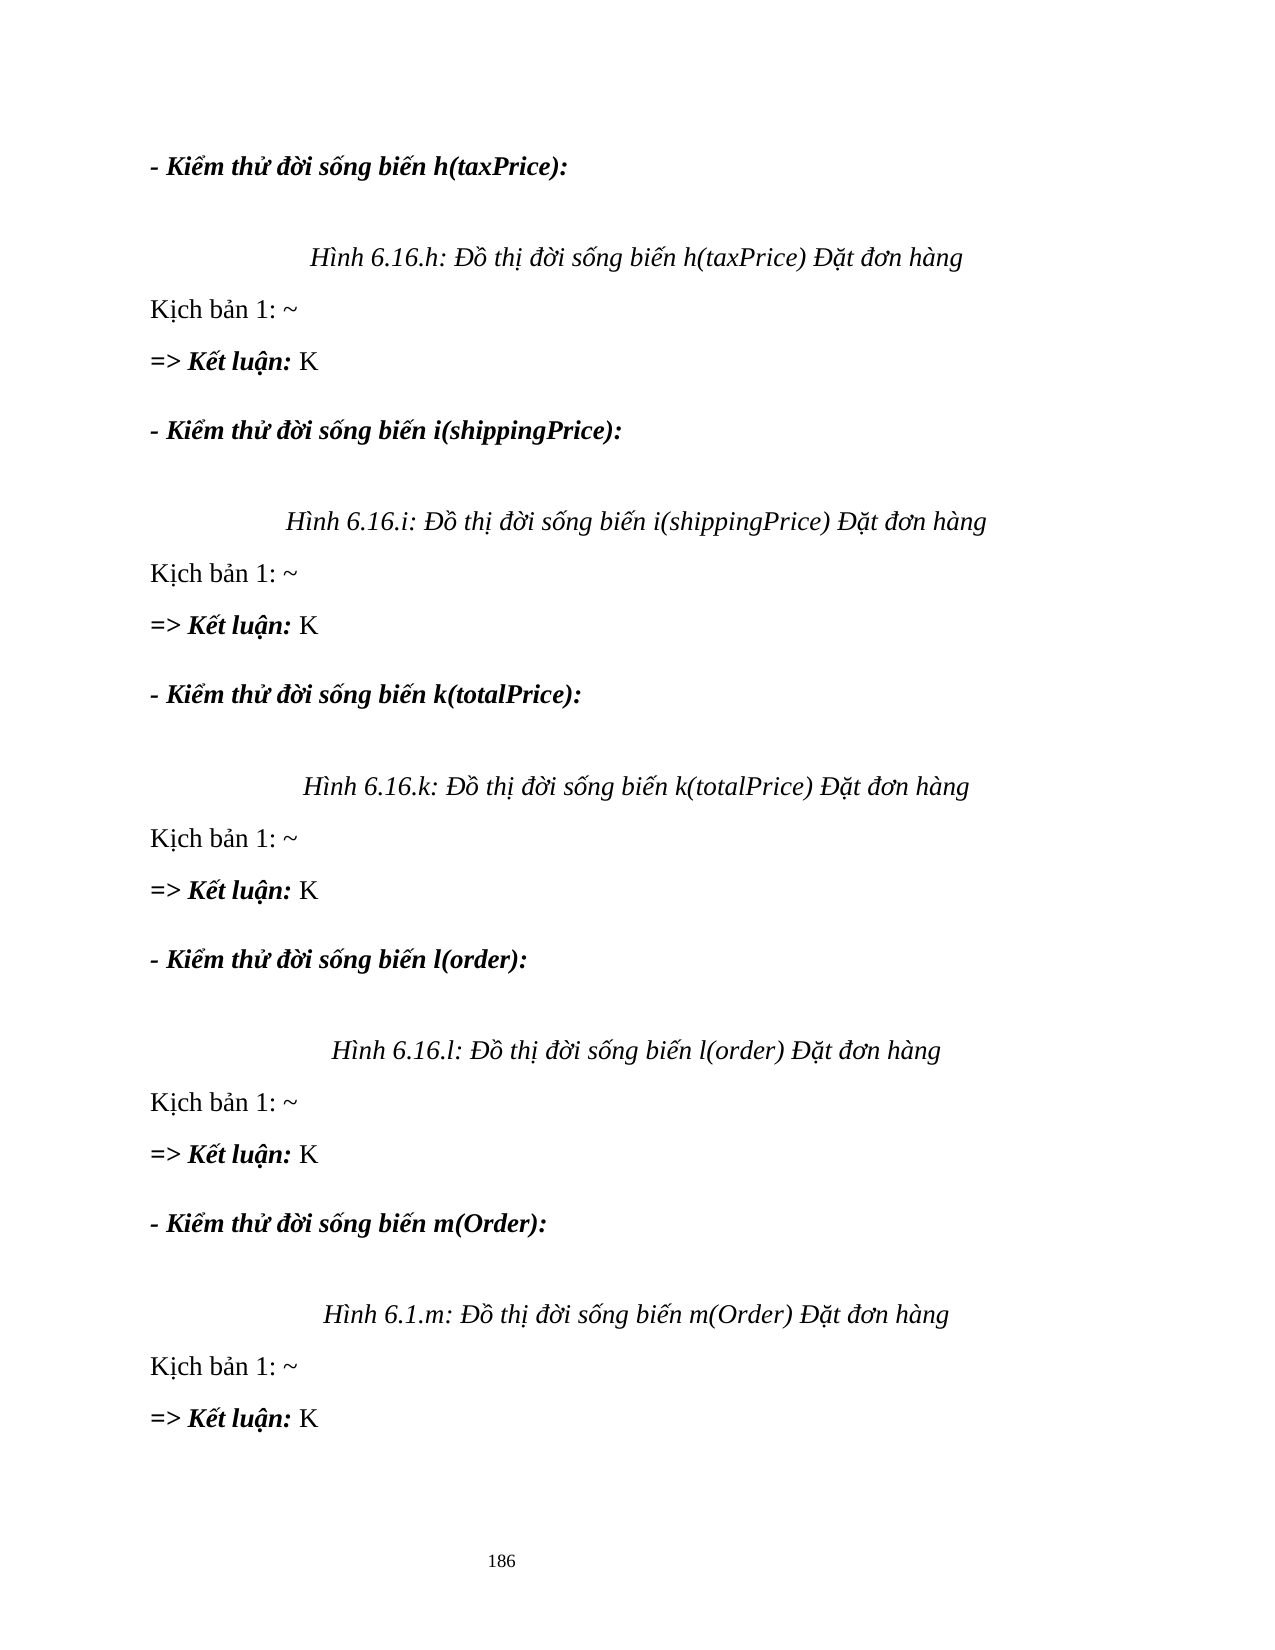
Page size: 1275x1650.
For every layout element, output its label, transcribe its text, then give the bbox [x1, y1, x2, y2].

subtitle - Kiểm thử đời sống biến i(shippingPrice): [150, 414, 1125, 445]
text => Kết luận: K [150, 874, 1125, 905]
text Kịch bản 1: ~ [150, 557, 1125, 589]
text Kịch bản 1: ~ [150, 293, 1125, 324]
text Hình 6.16.l: Đồ thị đời sống biến l(order) Đặt đơn hàng [150, 1034, 1125, 1065]
text Kịch bản 1: ~ [150, 1350, 1125, 1381]
text => Kết luận: K [150, 609, 1125, 641]
text => Kết luận: K [150, 1402, 1125, 1433]
subtitle - Kiểm thử đời sống biến k(totalPrice): [150, 678, 1125, 710]
text Hình 6.16.h: Đồ thị đời sống biến h(taxPrice) Đặt đơn hàng [150, 241, 1125, 272]
text => Kết luận: K [150, 1138, 1125, 1169]
text Hình 6.1.m: Đồ thị đời sống biến m(Order) Đặt đơn hàng [150, 1298, 1125, 1329]
text Kịch bản 1: ~ [150, 1086, 1125, 1117]
text Hình 6.16.i: Đồ thị đời sống biến i(shippingPrice) Đặt đơn hàng [150, 506, 1125, 537]
text Kịch bản 1: ~ [150, 822, 1125, 853]
subtitle - Kiểm thử đời sống biến h(taxPrice): [150, 150, 1125, 181]
text => Kết luận: K [150, 345, 1125, 376]
subtitle - Kiểm thử đời sống biến l(order): [150, 943, 1125, 974]
text Hình 6.16.k: Đồ thị đời sống biến k(totalPrice) Đặt đơn hàng [150, 770, 1125, 801]
subtitle - Kiểm thử đời sống biến m(Order): [150, 1207, 1125, 1238]
